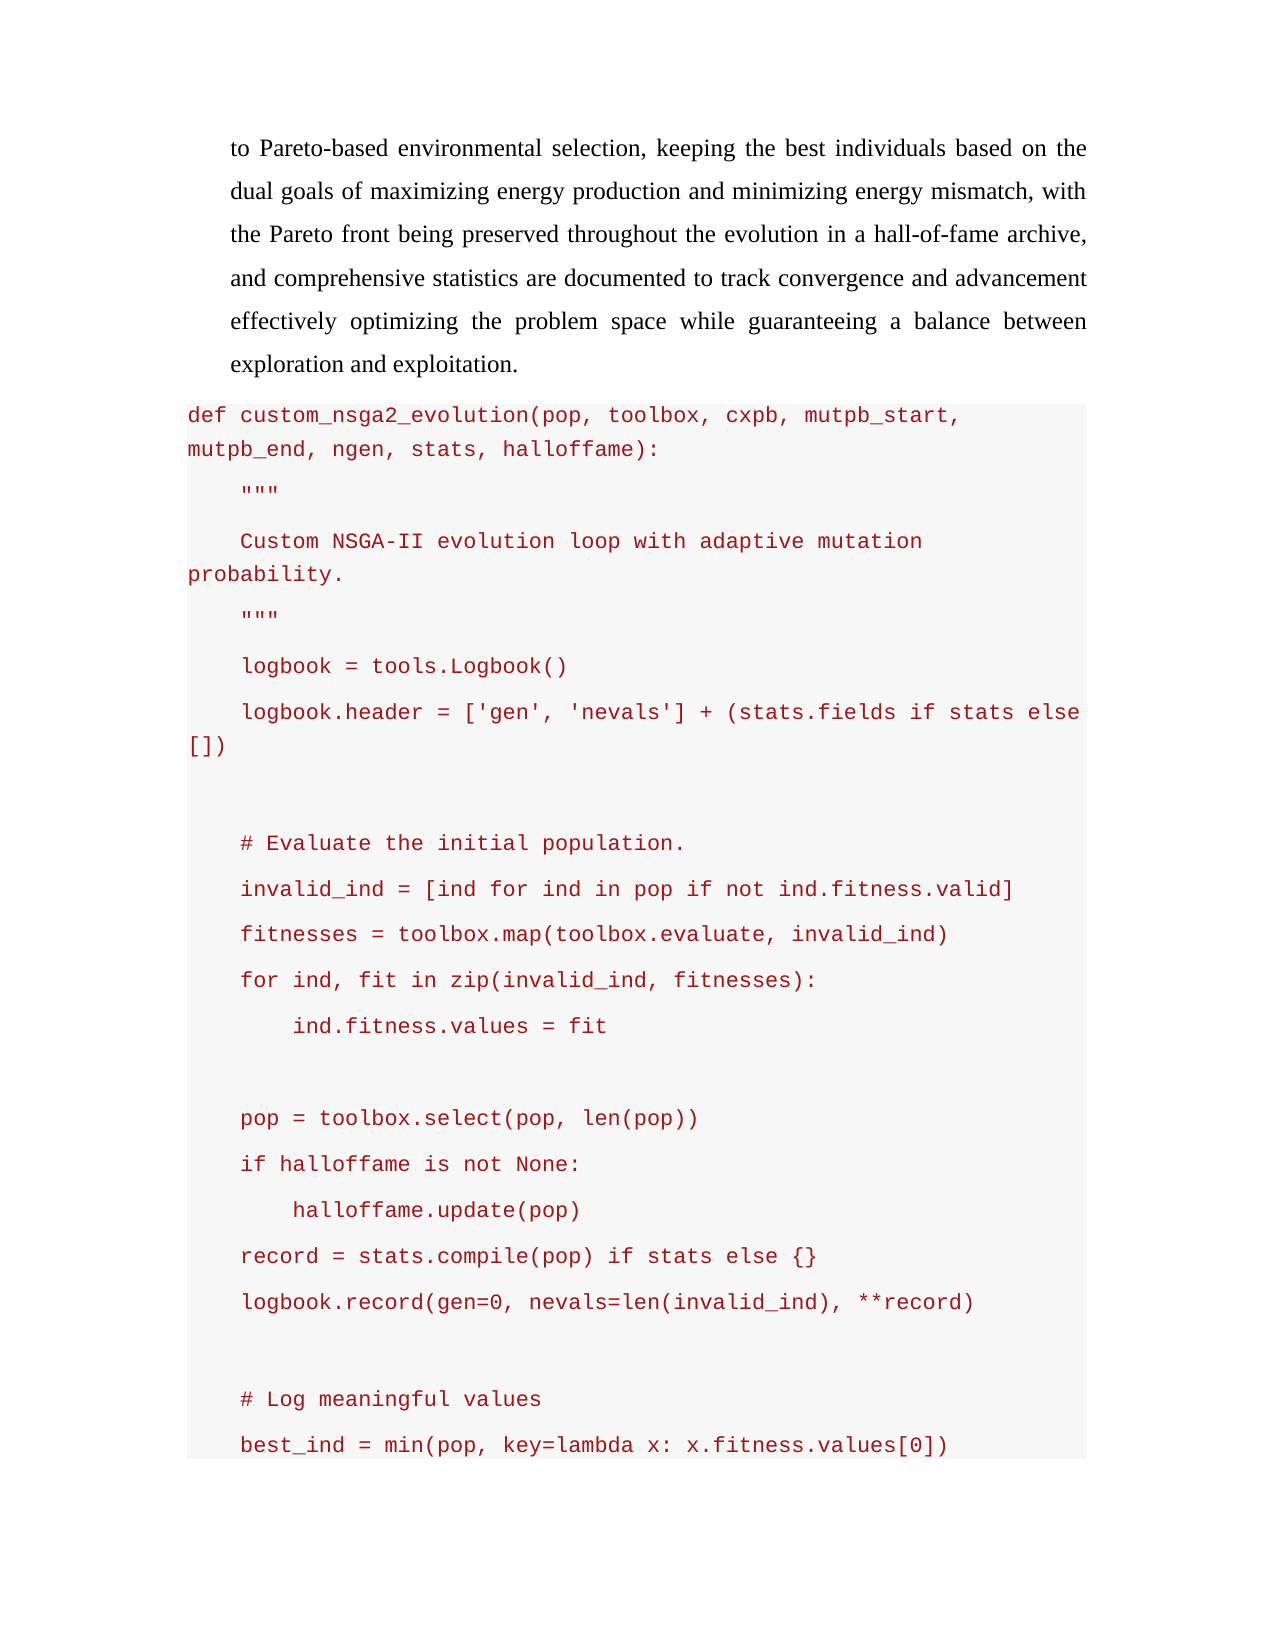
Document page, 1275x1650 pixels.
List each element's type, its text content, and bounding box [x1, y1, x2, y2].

text logbook.header = ['gen', 'nevals'] + (stats.fields if stats else []) [187, 701, 1087, 759]
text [230, 133, 1087, 378]
text best_ind = min(pop, key=lambda x: x.fitness.values[0]) [187, 1434, 1087, 1459]
text for ind, fit in zip(invalid_ind, fitnesses): [187, 969, 1087, 994]
text # Log meaningful values [187, 1388, 1087, 1413]
text halloffame.update(pop) [187, 1199, 1087, 1224]
text record = stats.compile(pop) if stats else {} [187, 1245, 1087, 1270]
text if halloffame is not None: [187, 1153, 1087, 1178]
text """ [187, 609, 1087, 634]
text Custom NSGA-II evolution loop with adaptive mutation probability. [187, 530, 1087, 588]
text """ [187, 484, 1087, 509]
text invalid_ind = [ind for ind in pop if not ind.fitness.valid] [187, 878, 1087, 902]
text ind.fitness.values = fit [187, 1016, 1087, 1040]
text fitnesses = toolbox.map(toolbox.evaluate, invalid_ind) [187, 924, 1087, 948]
text logbook = tools.Logbook() [187, 655, 1087, 680]
text logbook.record(gen=0, nevals=len(invalid_ind), **record) [187, 1291, 1087, 1316]
text def custom_nsga2_evolution(pop, toolbox, cxpb, mutpb_start, mutpb_end, ngen, stats, halloffame): [187, 404, 1087, 463]
text pop = toolbox.select(pop, len(pop)) [187, 1107, 1087, 1132]
text # Evaluate the initial population. [187, 832, 1087, 857]
